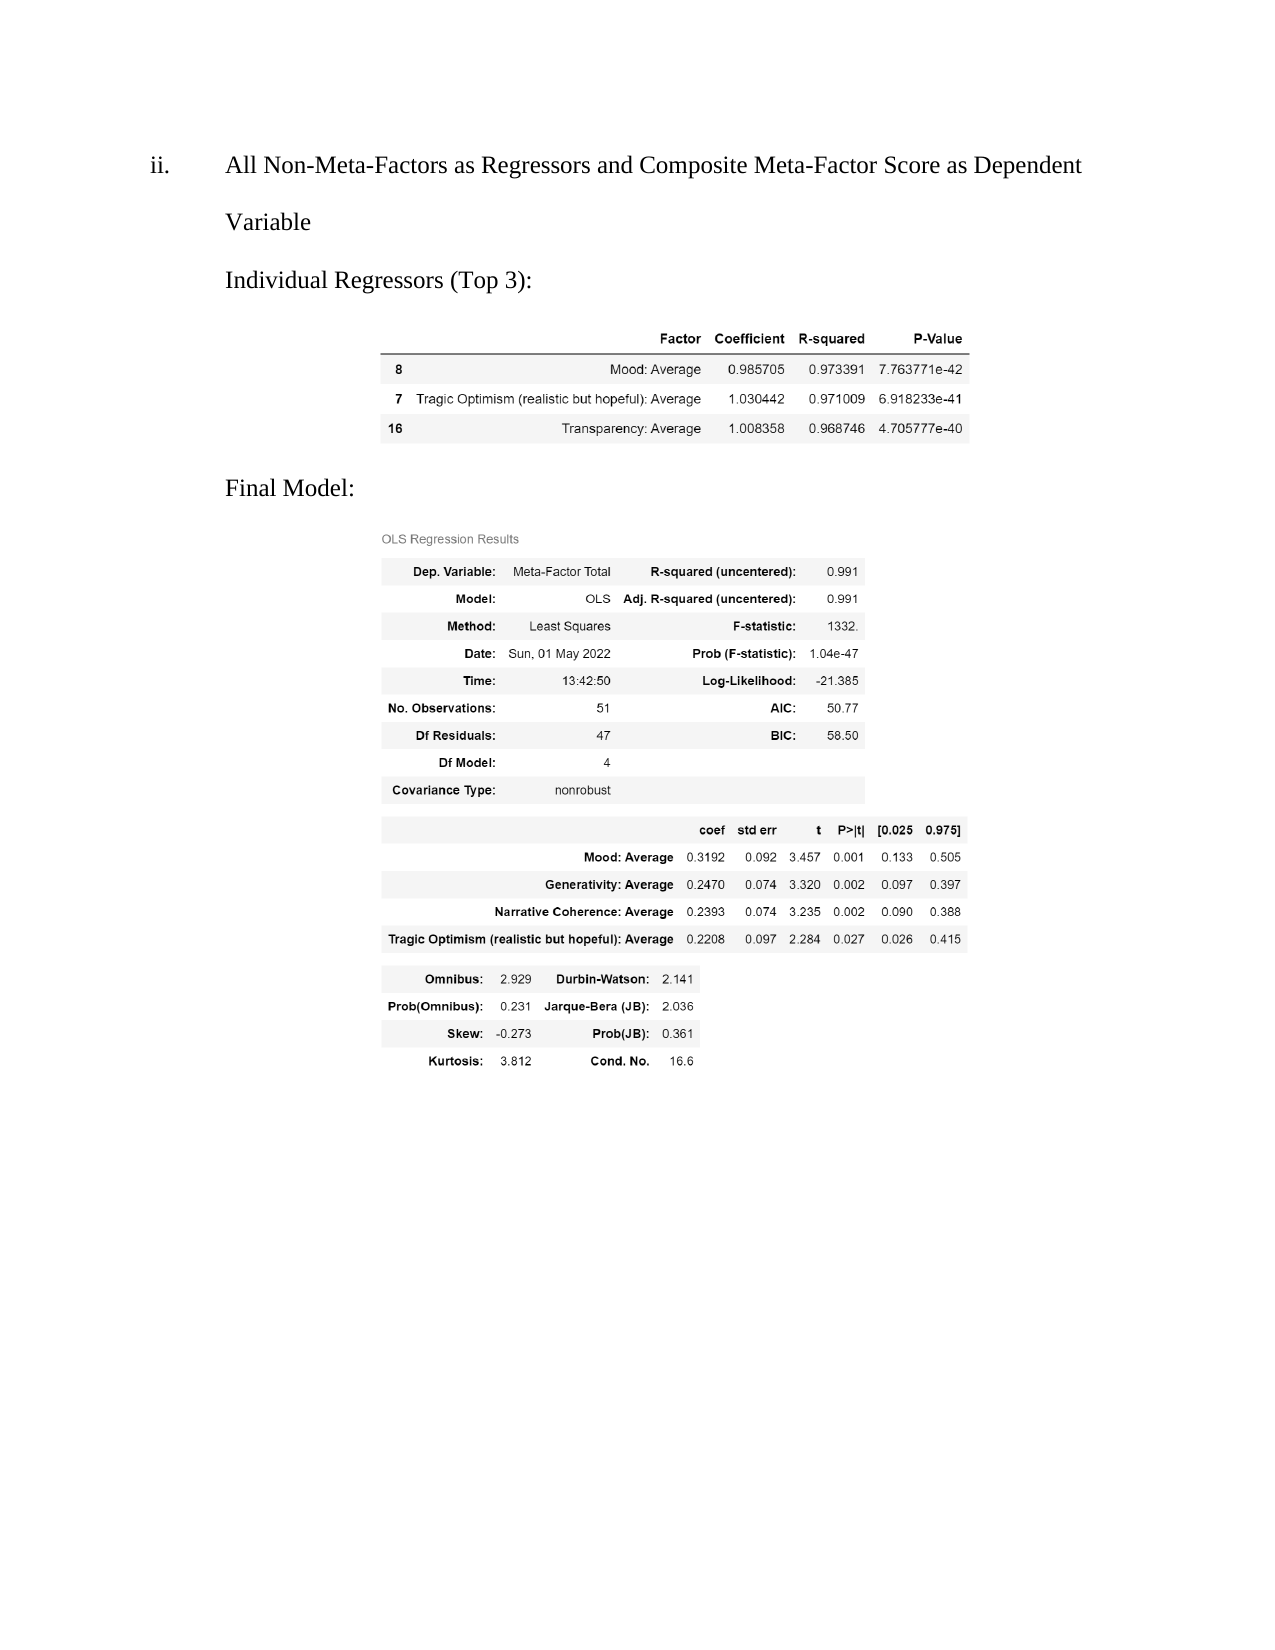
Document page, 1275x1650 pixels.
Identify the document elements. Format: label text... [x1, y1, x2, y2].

picture [377, 322, 973, 446]
list Final Model: [225, 473, 1125, 502]
picture [378, 531, 972, 1075]
list All Non-Meta-Factors as Regressors and Composite Meta-Factor Score as Dependent Variable [150, 150, 1125, 236]
list Individual Regressors (Top 3): [225, 265, 1125, 294]
